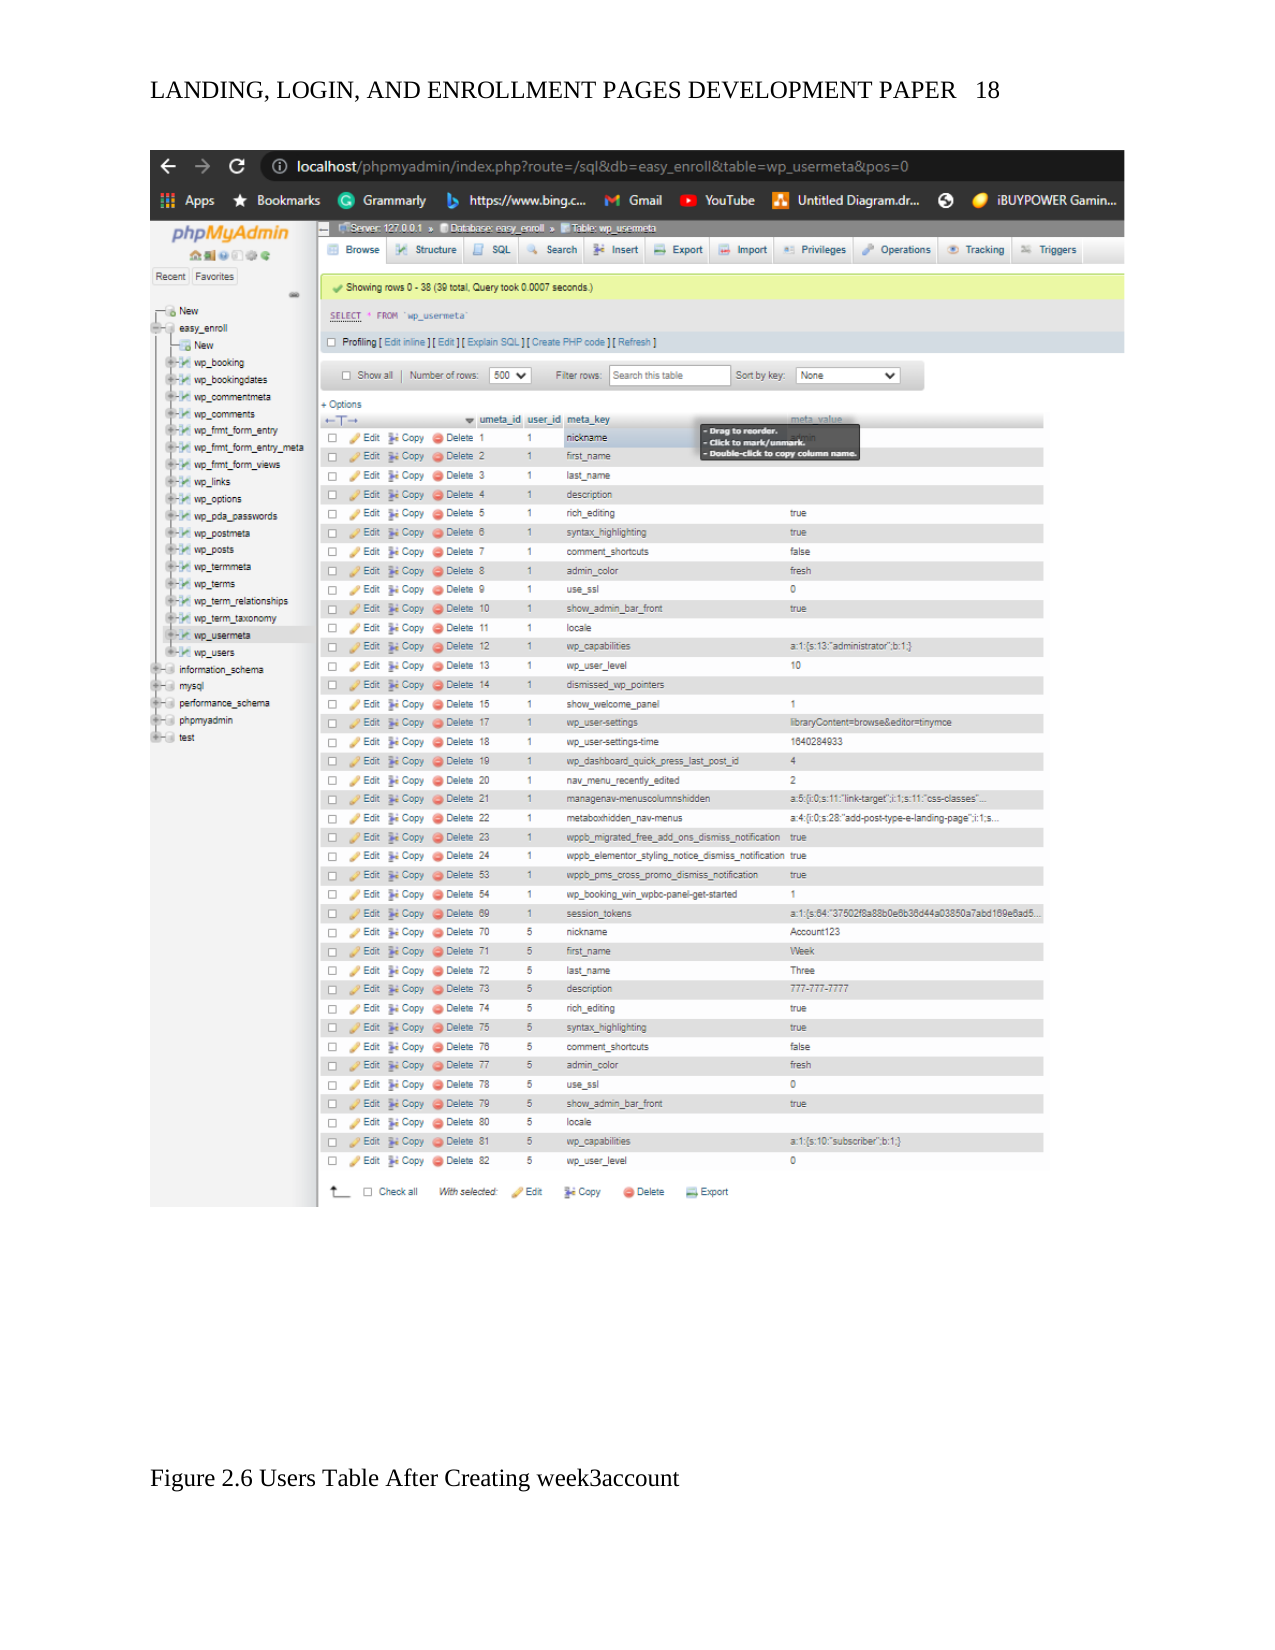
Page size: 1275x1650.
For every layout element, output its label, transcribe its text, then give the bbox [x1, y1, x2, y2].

text Figure 2.6 Users Table After Creating week3account [150, 1463, 1125, 1492]
picture [150, 150, 1125, 1207]
